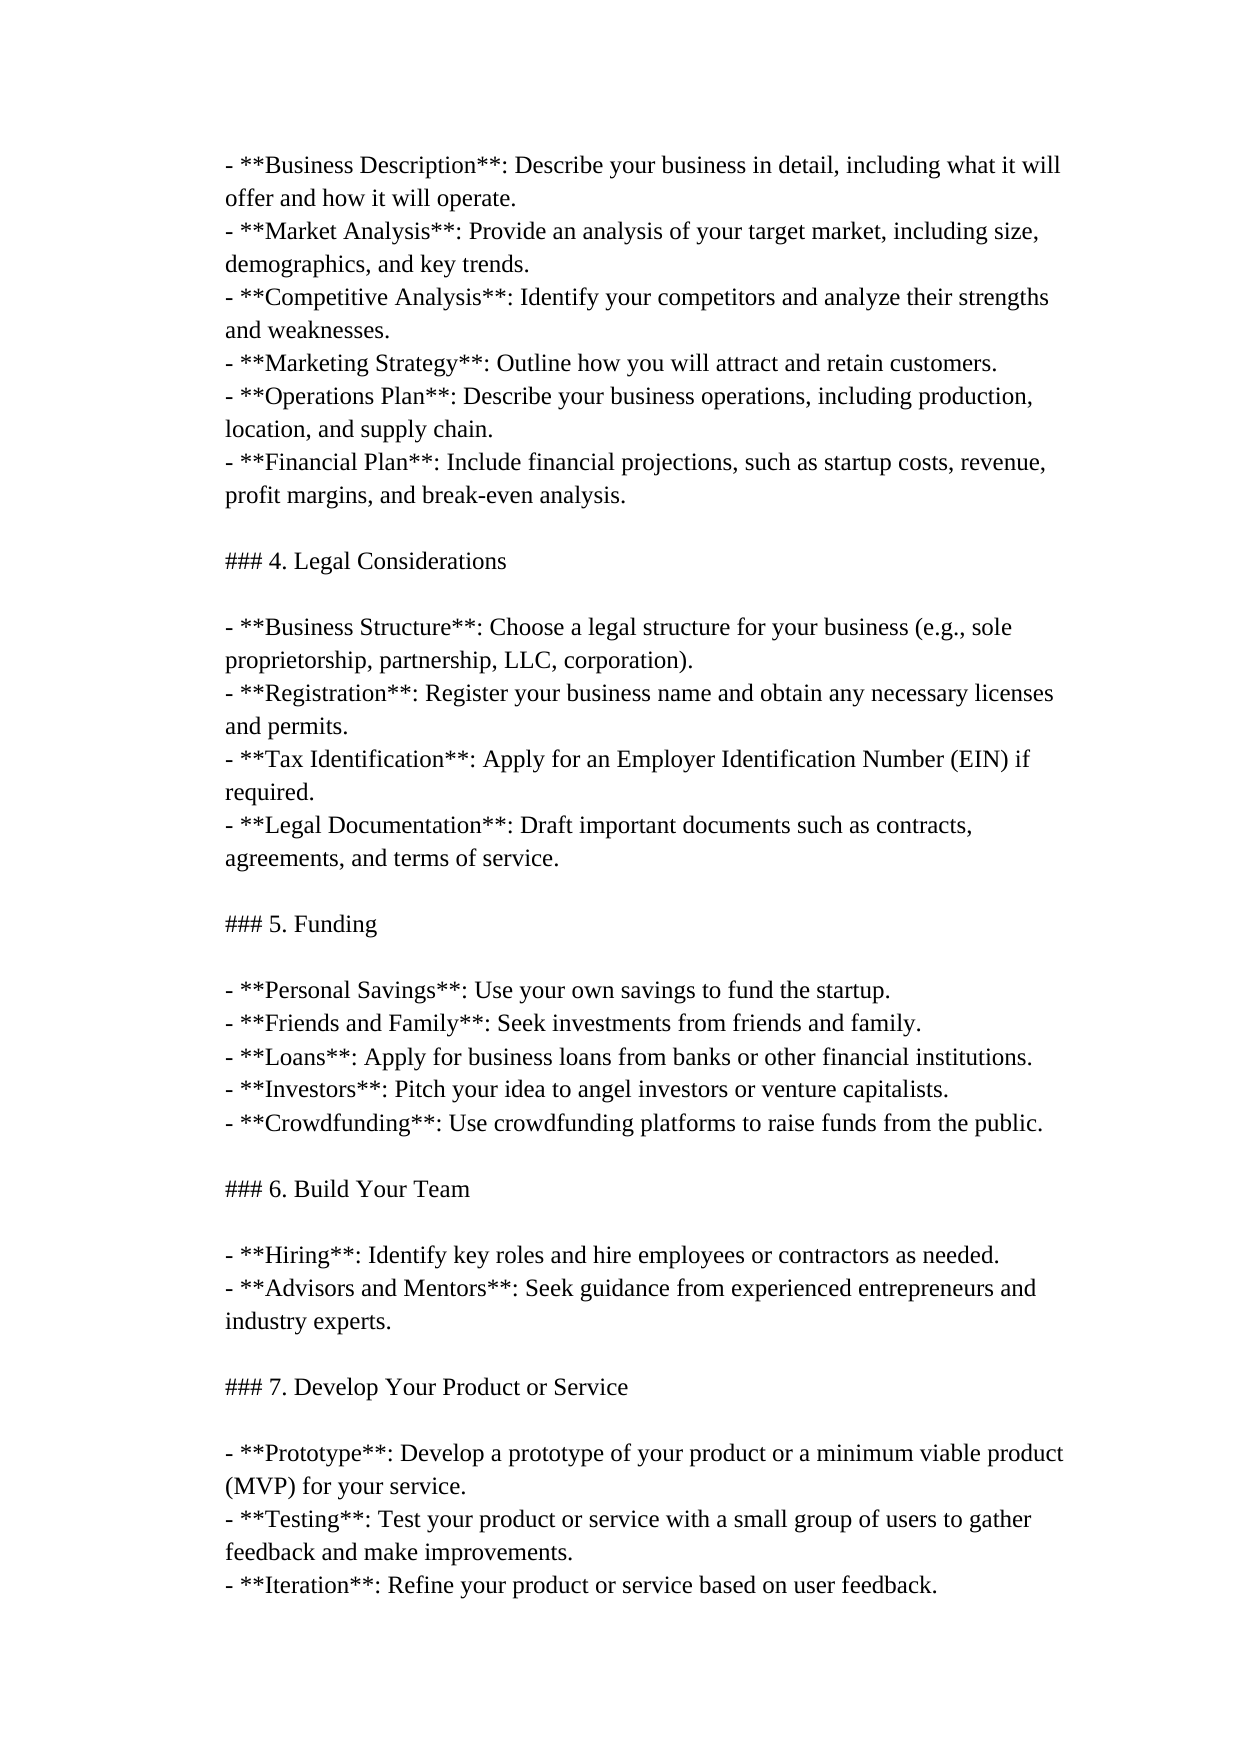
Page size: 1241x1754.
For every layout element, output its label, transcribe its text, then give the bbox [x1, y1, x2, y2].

list - **Marketing Strategy**: Outline how you will attract and retain customers. [225, 348, 1090, 377]
list - **Hiring**: Identify key roles and hire employees or contractors as needed. [225, 1240, 1090, 1268]
list - **Competitive Analysis**: Identify your competitors and analyze their strengths and weaknesses. [225, 282, 1090, 344]
list - **Financial Plan**: Include financial projections, such as startup costs, revenue, profit margins, and break-even analysis. [225, 447, 1090, 509]
list - **Iteration**: Refine your product or service based on user feedback. [225, 1570, 1090, 1599]
list - **Prototype**: Develop a prototype of your product or a minimum viable product (MVP) for your service. [225, 1438, 1090, 1499]
list - **Advisors and Mentors**: Seek guidance from experienced entrepreneurs and industry experts. [225, 1273, 1090, 1334]
list - **Friends and Family**: Seek investments from friends and family. [225, 1008, 1090, 1037]
list - **Personal Savings**: Use your own savings to fund the startup. [225, 976, 1090, 1004]
list - **Legal Documentation**: Draft important documents such as contracts, agreements, and terms of service. [225, 810, 1090, 872]
list - **Registration**: Register your business name and obtain any necessary licenses and permits. [225, 678, 1090, 740]
list - **Testing**: Test your product or service with a small group of users to gather feedback and make improvements. [225, 1504, 1090, 1566]
list - **Operations Plan**: Describe your business operations, including production, location, and supply chain. [225, 381, 1090, 443]
list - **Loans**: Apply for business loans from banks or other financial institutions. [225, 1042, 1090, 1070]
list - **Business Structure**: Choose a legal structure for your business (e.g., sole proprietorship, partnership, LLC, corporation). [225, 612, 1090, 674]
list - **Business Description**: Describe your business in detail, including what it will offer and how it will operate. [225, 150, 1090, 212]
list ### 7. Develop Your Product or Service [225, 1372, 1090, 1401]
list - **Tax Identification**: Apply for an Employer Identification Number (EIN) if required. [225, 744, 1090, 806]
list - **Crowdfunding**: Use crowdfunding platforms to raise funds from the public. [225, 1108, 1090, 1136]
list ### 4. Legal Considerations [225, 546, 1090, 575]
list - **Investors**: Pitch your idea to angel investors or venture capitalists. [225, 1074, 1090, 1103]
list - **Market Analysis**: Provide an analysis of your target market, including size, demographics, and key trends. [225, 216, 1090, 278]
list ### 5. Funding [225, 909, 1090, 938]
list ### 6. Build Your Team [225, 1174, 1090, 1202]
